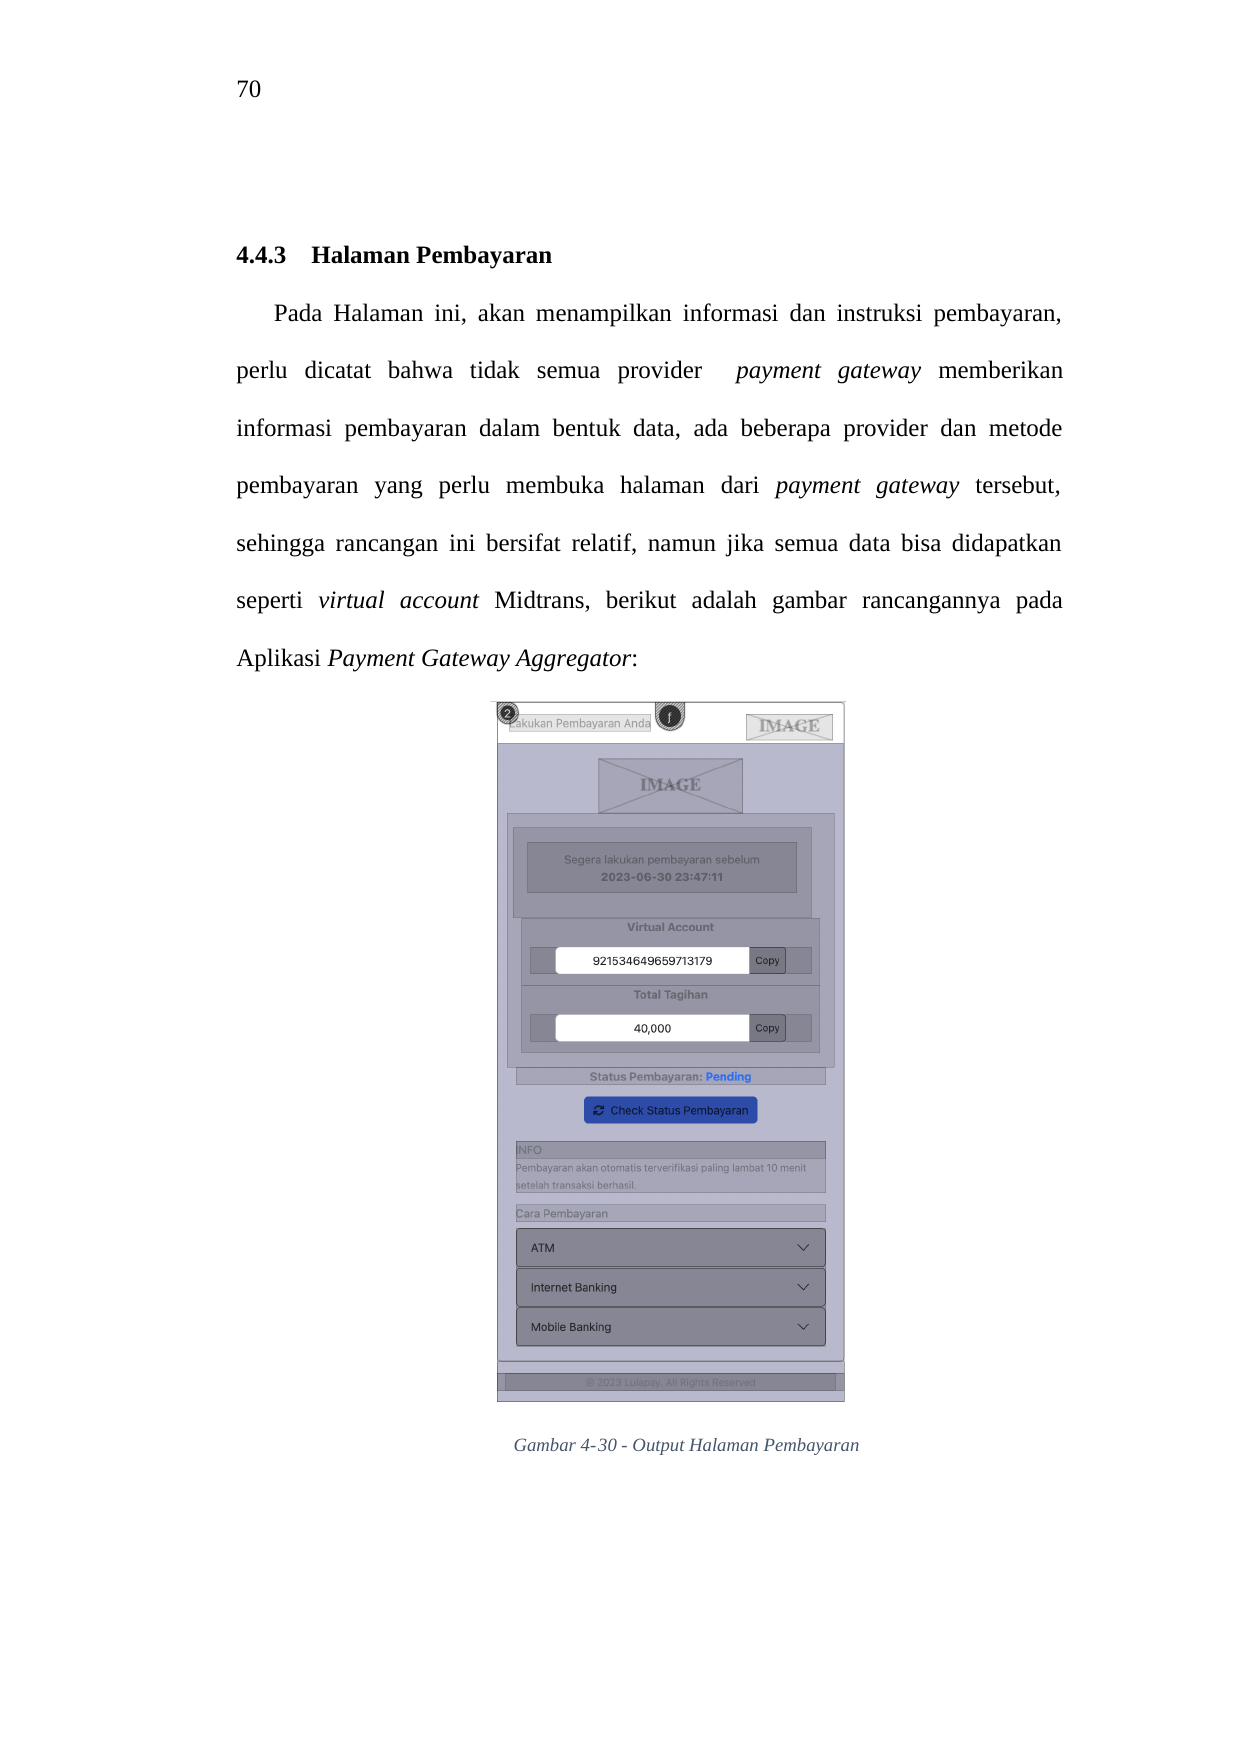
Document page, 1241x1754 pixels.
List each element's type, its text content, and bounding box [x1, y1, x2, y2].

list Pada Halaman ini, akan menampilkan informasi dan instruksi pembayaran, perlu dicatat bahwa tidak semua provider payment gateway memberikan informasi pembayaran dalam bentuk data, ada beberapa provider dan metode pembayaran yang perlu membuka halaman dari payment gateway tersebut, sehingga rancangan ini bersifat relatif, namun jika semua data bisa didapatkan seperti virtual account Midtrans, berikut adalah gambar rancangannya pada Aplikasi Payment Gateway Aggregator: [236, 298, 1063, 672]
picture [490, 700, 847, 1406]
subtitle Halaman Pembayaran [236, 240, 1063, 269]
